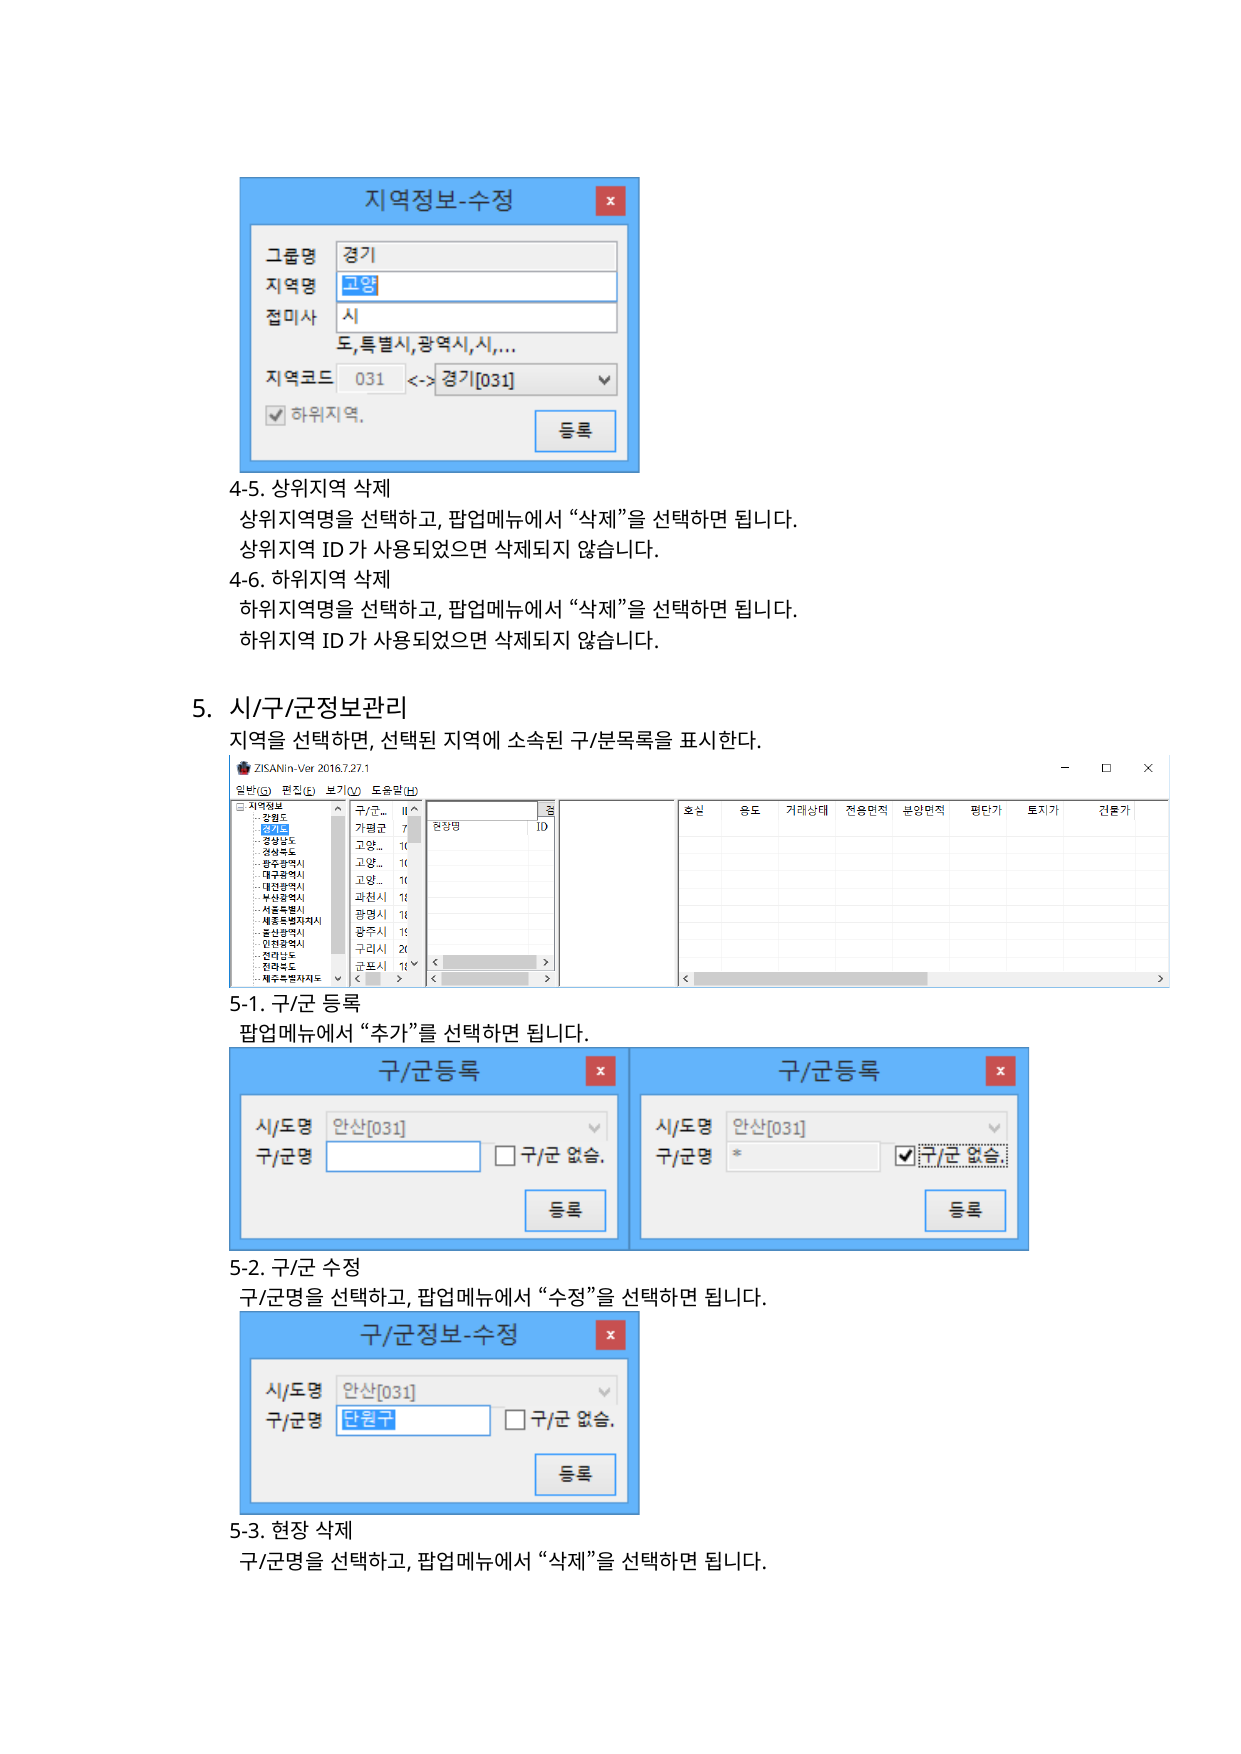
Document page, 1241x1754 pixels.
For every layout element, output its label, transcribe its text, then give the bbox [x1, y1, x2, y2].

list 상위지역 ID가 사용되었으면 삭제되지 않습니다. [229, 533, 1090, 563]
list 구/군명을 선택하고, 팝업메뉴에서 “수정”을 선택하면 됩니다. [229, 1281, 1090, 1312]
list 시/구/군정보관리 [192, 688, 1090, 725]
picture [229, 755, 1170, 988]
list 4-6. 하위지역 삭제 [229, 563, 1090, 594]
picture [239, 177, 640, 473]
list 상위지역명을 선택하고, 팝업메뉴에서 “삭제”을 선택하면 됩니다. [229, 503, 1090, 533]
list 구/군명을 선택하고, 팝업메뉴에서 “삭제”을 선택하면 됩니다. [229, 1545, 1090, 1575]
list 지역을 선택하면, 선택된 지역에 소속된 구/분목록을 표시한다. [229, 725, 1090, 755]
picture [239, 1311, 640, 1515]
list 4-5. 상위지역 삭제 [229, 472, 1090, 503]
list 5-1. 구/군 등록 [229, 988, 1090, 1018]
list 팝업메뉴에서 “추가”를 선택하면 됩니다. [229, 1018, 1090, 1048]
list 하위지역명을 선택하고, 팝업메뉴에서 “삭제”을 선택하면 됩니다. [229, 594, 1090, 624]
list 하위지역 ID가 사용되었으면 삭제되지 않습니다. [229, 624, 1090, 654]
list 5-3. 현장 삭제 [229, 1515, 1090, 1545]
picture [229, 1047, 1030, 1251]
list 5-2. 구/군 수정 [229, 1251, 1090, 1281]
